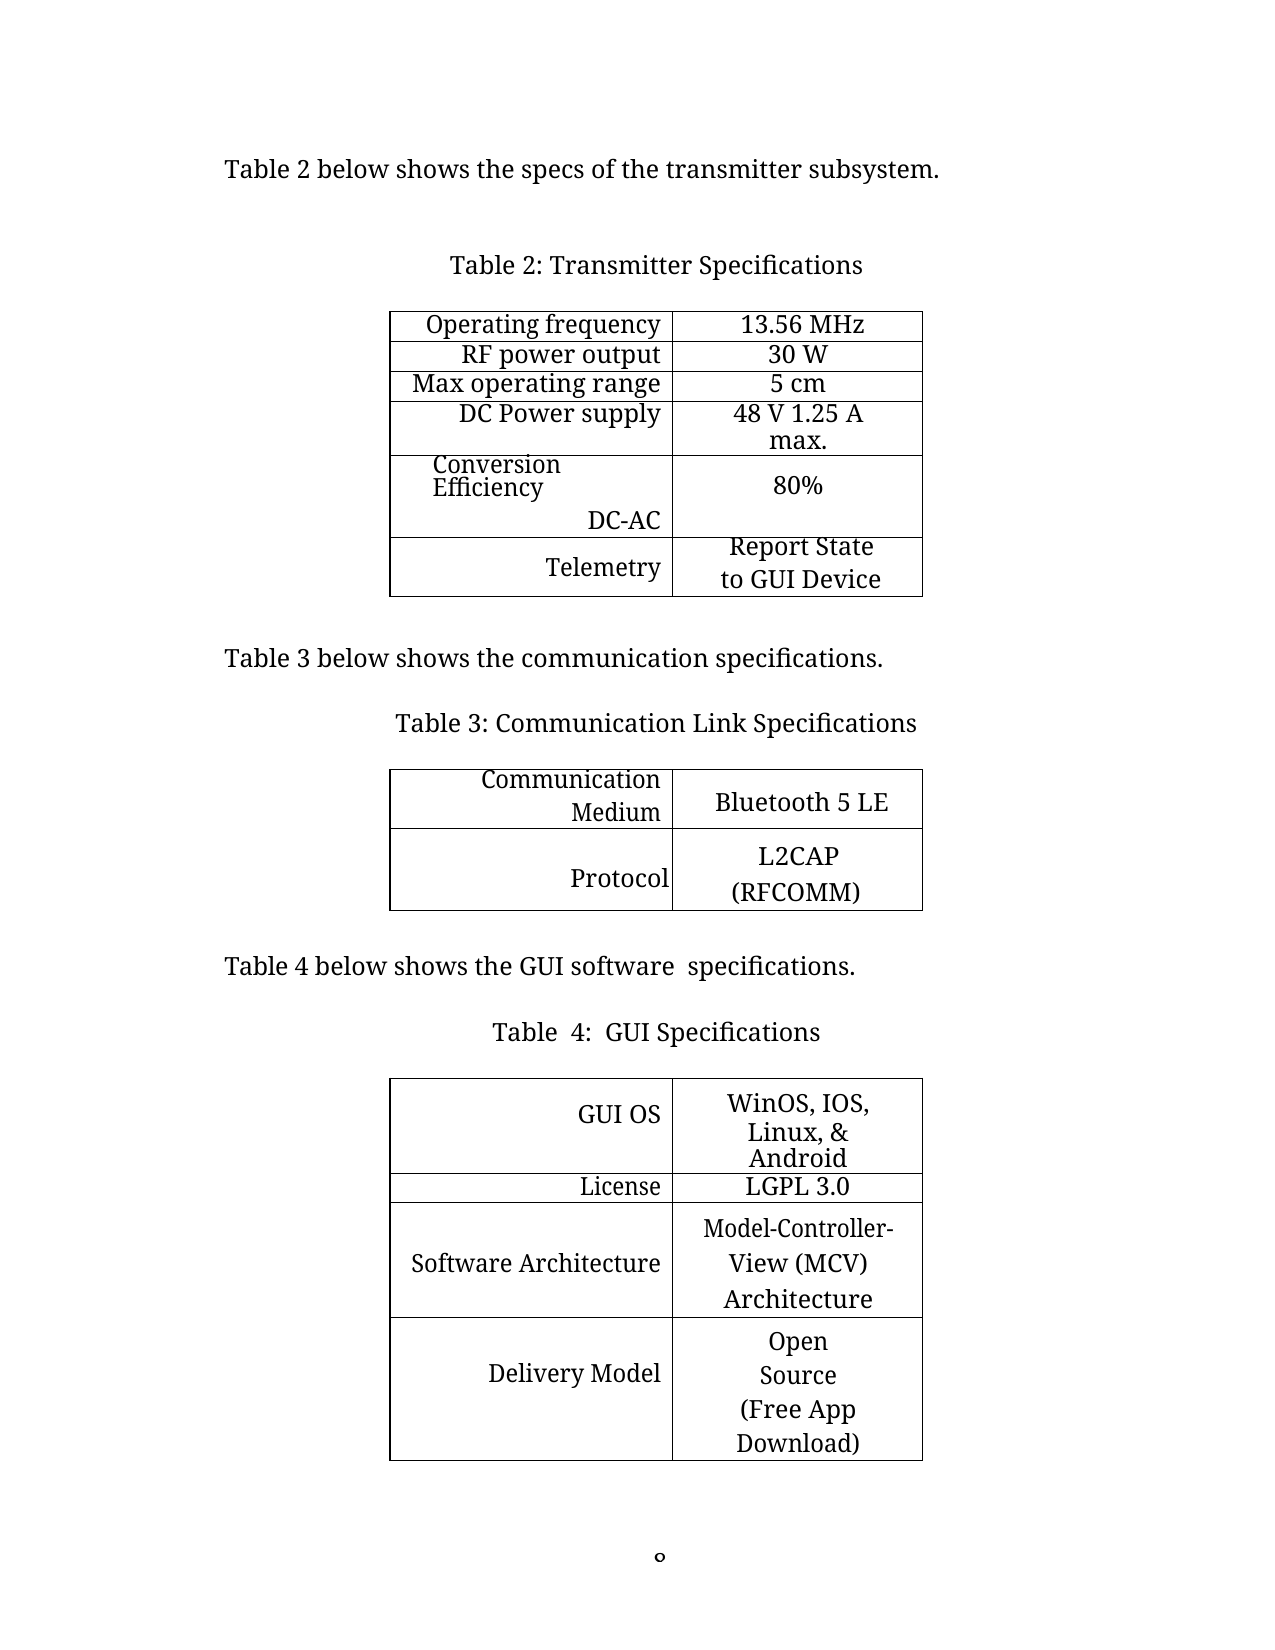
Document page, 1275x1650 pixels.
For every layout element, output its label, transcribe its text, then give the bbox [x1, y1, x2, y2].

table_cell RF power output [391, 342, 672, 371]
table_cell 80% [673, 456, 922, 537]
text Table 4: GUI Specifications [370, 1014, 942, 1048]
text Table 2 below shows the specs of the transmitter subsystem. [224, 152, 1225, 186]
table_cell Telemetry [391, 538, 672, 596]
text Table 3: Communication Link Specifications [370, 706, 942, 740]
text Table 4 below shows the GUI software specifications. [224, 948, 1225, 982]
table_cell Protocol [391, 829, 672, 910]
table_cell Report State to GUI Device [673, 538, 922, 596]
table_cell Open Source (Free App Download) [673, 1318, 922, 1460]
table_cell License [391, 1174, 672, 1202]
table_cell Software Architecture [391, 1203, 672, 1317]
text Table 2: Transmitter Specifications [370, 248, 942, 282]
table_header GUI OS [391, 1079, 672, 1172]
text Table 3 below shows the communication specifications. [224, 640, 1225, 674]
table_cell 48 V 1.25 A max. [673, 402, 922, 454]
table_header Bluetooth 5 LE [673, 770, 922, 828]
table_cell Conversion Efficiency DC-AC [391, 456, 672, 537]
table_cell Model-Controller- View (MCV) Architecture [673, 1203, 922, 1317]
table_cell LGPL 3.0 [673, 1174, 922, 1202]
table_cell Max operating range [391, 372, 672, 401]
table_cell DC Power supply [391, 402, 672, 454]
table_header 13.56 MHz [673, 312, 922, 341]
table_header Operating frequency [391, 312, 672, 341]
table_cell L2CAP (RFCOMM) [673, 829, 922, 910]
table_cell 30 W [673, 342, 922, 371]
table_header WinOS, IOS, Linux, & Android [673, 1079, 922, 1172]
table_cell 5 cm [673, 372, 922, 401]
table_header Communication Medium [391, 770, 672, 828]
table_cell Delivery Model [391, 1318, 672, 1460]
